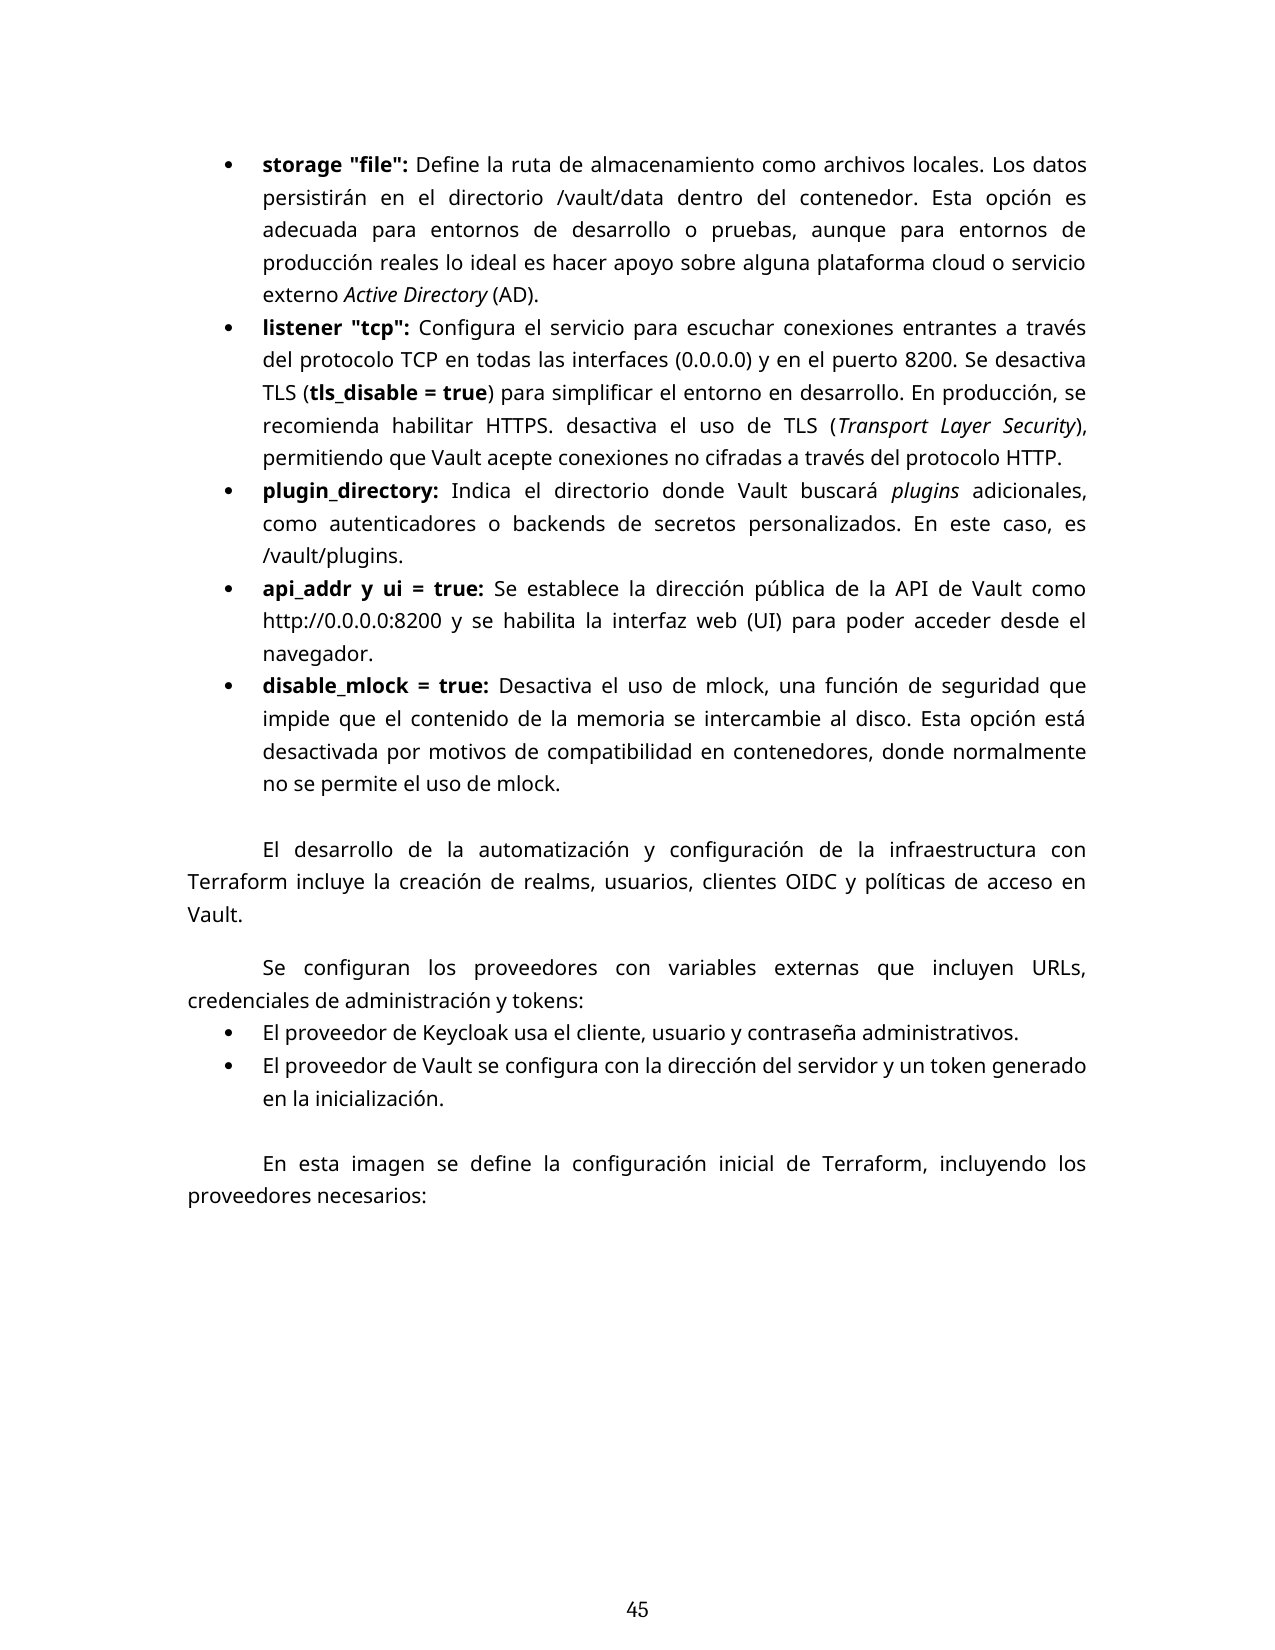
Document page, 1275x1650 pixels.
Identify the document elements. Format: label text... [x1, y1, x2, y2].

list api_addr y ui = true: Se establece la dirección pública de la API de Vault como http://0.0.0.0:8200 y se habilita la interfaz web (UI) para poder acceder desde el navegador. [225, 574, 1087, 667]
text Se configuran los proveedores con variables externas que incluyen URLs, credenciales de administración y tokens: [187, 953, 1087, 1014]
text En esta imagen se define la configuración inicial de Terraform, incluyendo los proveedores necesarios: [187, 1149, 1087, 1210]
list listener "tcp": Configura el servicio para escuchar conexiones entrantes a través del protocolo TCP en todas las interfaces (0.0.0.0) y en el puerto 8200. Se desactiva TLS (tls_disable = true) para simplificar el entorno en desarrollo. En producción, se recomienda habilitar HTTPS. desactiva el uso de TLS (Transport Layer Security), permitiendo que Vault acepte conexiones no cifradas a través del protocolo HTTP. [225, 313, 1087, 472]
list storage "file": Define la ruta de almacenamiento como archivos locales. Los datos persistirán en el directorio /vault/data dentro del contenedor. Esta opción es adecuada para entornos de desarrollo o pruebas, aunque para entornos de producción reales lo ideal es hacer apoyo sobre alguna plataforma cloud o servicio externo Active Directory (AD). [225, 150, 1087, 309]
list El proveedor de Vault se configura con la dirección del servidor y un token generado en la inicialización. [225, 1051, 1087, 1112]
list plugin_directory: Indica el directorio donde Vault buscará plugins adicionales, como autenticadores o backends de secretos personalizados. En este caso, es /vault/plugins. [225, 476, 1087, 570]
list El proveedor de Keycloak usa el cliente, usuario y contraseña administrativos. [225, 1018, 1087, 1047]
text El desarrollo de la automatización y configuración de la infraestructura con Terraform incluye la creación de realms, usuarios, clientes OIDC y políticas de acceso en Vault. [187, 835, 1087, 928]
list disable_mlock = true: Desactiva el uso de mlock, una función de seguridad que impide que el contenido de la memoria se intercambie al disco. Esta opción está desactivada por motivos de compatibilidad en contenedores, donde normalmente no se permite el uso de mlock. [225, 672, 1087, 798]
